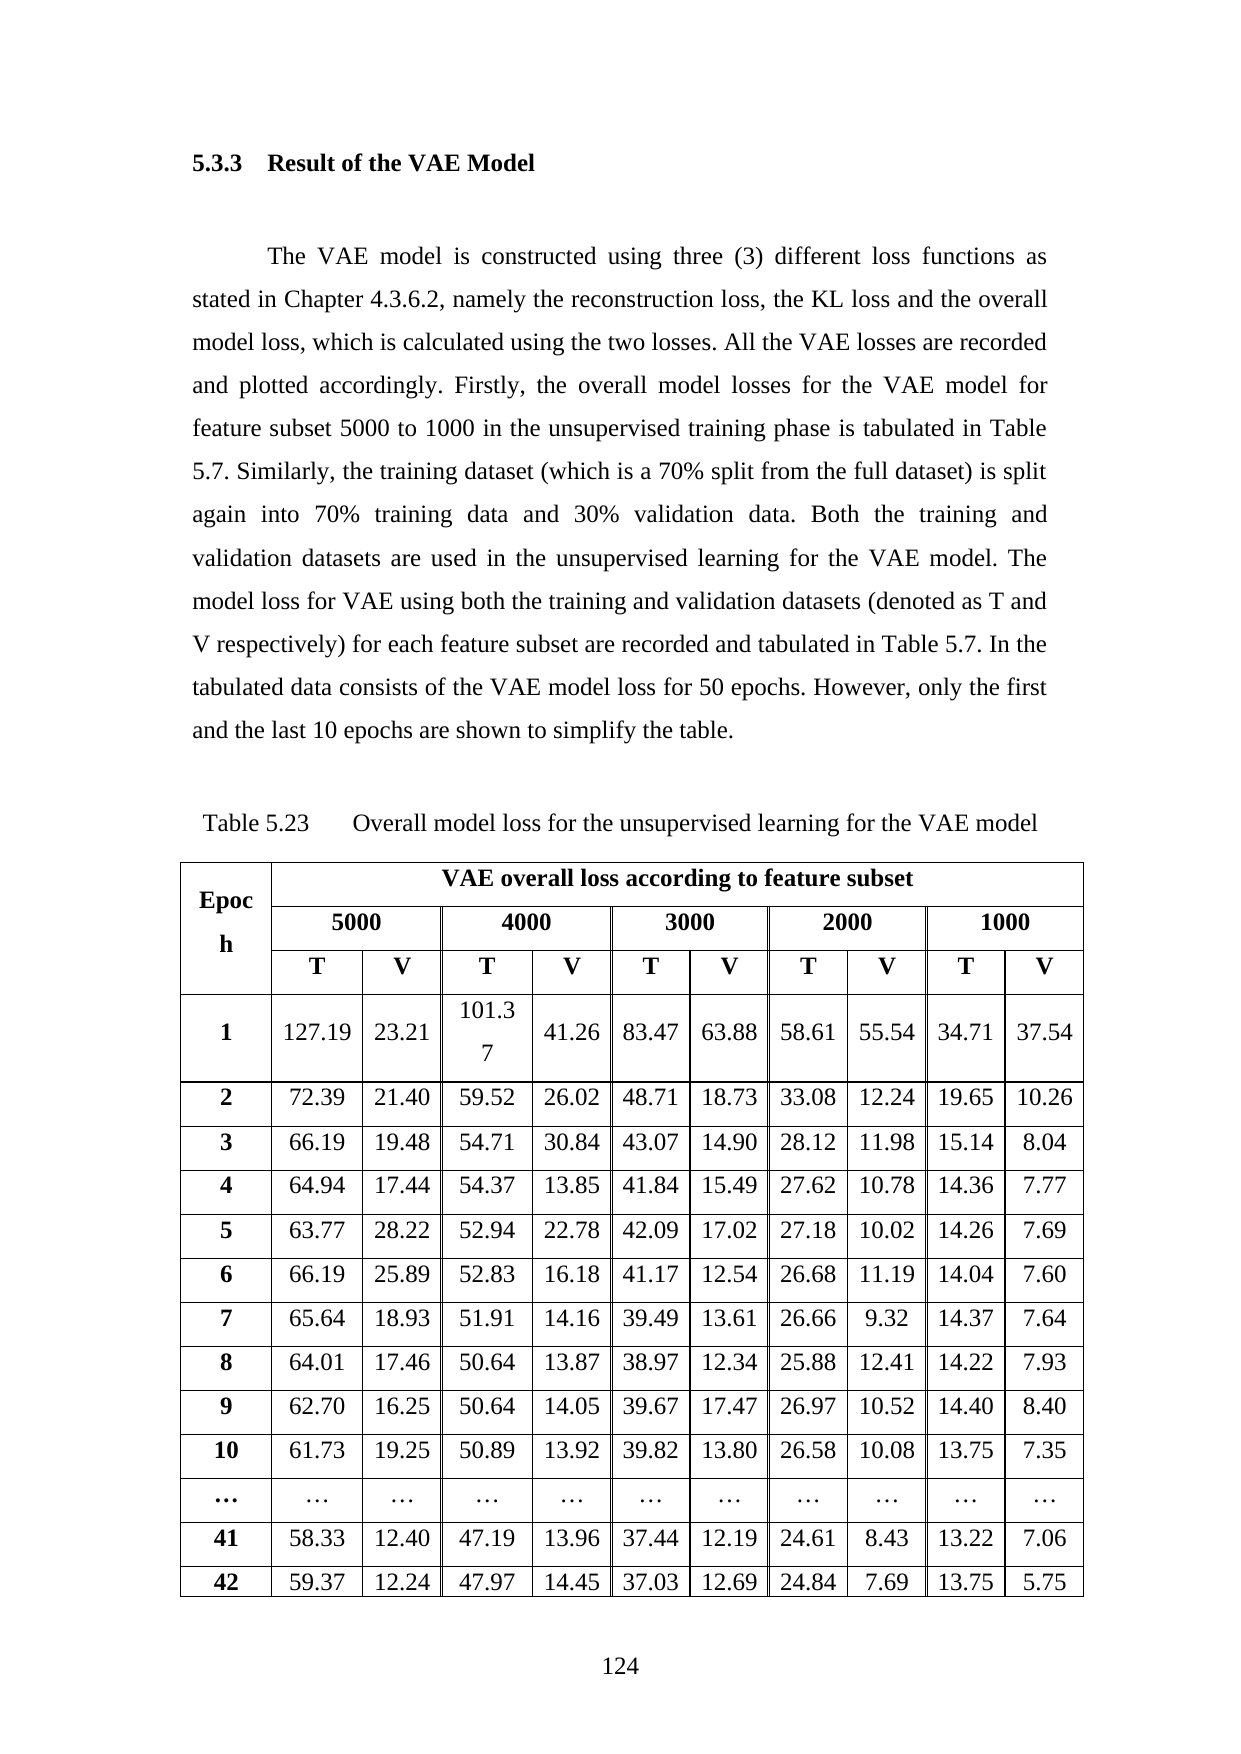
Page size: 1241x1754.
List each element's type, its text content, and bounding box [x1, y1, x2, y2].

table_cell … [533, 1479, 610, 1522]
table_cell 55.54 [848, 995, 925, 1081]
subtitle Result of the VAE Model [192, 148, 1048, 176]
table_cell 62.70 [272, 1391, 362, 1434]
table_cell 27.62 [770, 1171, 847, 1214]
table_cell 66.19 [272, 1127, 362, 1169]
table_cell 2 [181, 1083, 271, 1126]
table_cell 7.69 [1006, 1215, 1083, 1258]
table_cell 3000 [613, 907, 767, 950]
table_cell 14.05 [533, 1391, 610, 1434]
table_cell 64.94 [272, 1171, 362, 1214]
table_cell 30.84 [533, 1127, 610, 1169]
table_cell 63.77 [272, 1215, 362, 1258]
table_cell 41.17 [613, 1259, 689, 1302]
table_cell 14.16 [533, 1303, 610, 1346]
table_cell 19.65 [928, 1083, 1004, 1126]
table_cell 12.40 [363, 1523, 440, 1566]
table_cell 7.60 [1006, 1259, 1083, 1302]
table_header VAE overall loss according to feature subset [272, 863, 1083, 906]
table_cell 5.75 [1006, 1567, 1083, 1596]
table_cell 18.93 [363, 1303, 440, 1346]
table_cell 6 [181, 1259, 271, 1302]
table_cell 10.26 [1006, 1083, 1083, 1126]
table_cell 14.36 [928, 1171, 1004, 1214]
table_cell 7.06 [1006, 1523, 1083, 1566]
table_cell 7.93 [1006, 1347, 1083, 1390]
table_cell … [770, 1479, 847, 1522]
table_cell 50.64 [443, 1391, 532, 1434]
table_cell 7.35 [1006, 1435, 1083, 1478]
table_cell 10 [181, 1435, 271, 1478]
table_cell 17.02 [691, 1215, 767, 1258]
table_cell 14.45 [533, 1567, 610, 1596]
table_cell 5 [181, 1215, 271, 1258]
table_cell 52.94 [443, 1215, 532, 1258]
table_cell … [848, 1479, 925, 1522]
table_cell 37.44 [613, 1523, 689, 1566]
table_cell 3 [181, 1127, 271, 1169]
table_cell 47.97 [443, 1567, 532, 1596]
table_cell 1 [181, 995, 271, 1081]
table_cell 39.67 [613, 1391, 689, 1434]
table_cell 65.64 [272, 1303, 362, 1346]
table_cell 4 [181, 1171, 271, 1214]
table_cell 10.52 [848, 1391, 925, 1434]
table_cell 48.71 [613, 1083, 689, 1126]
table_cell 41.84 [613, 1171, 689, 1214]
table_cell 61.73 [272, 1435, 362, 1478]
table_cell 12.34 [691, 1347, 767, 1390]
table_cell 4000 [443, 907, 610, 950]
table_cell V [691, 951, 767, 994]
table_cell … [928, 1479, 1004, 1522]
table_cell 21.40 [363, 1083, 440, 1126]
table_cell 37.54 [1006, 995, 1083, 1081]
table_cell 58.61 [770, 995, 847, 1081]
table_cell 10.08 [848, 1435, 925, 1478]
table_cell 16.25 [363, 1391, 440, 1434]
table_cell T [443, 951, 532, 994]
table_cell T [272, 951, 362, 994]
table_cell 28.12 [770, 1127, 847, 1169]
table_cell 25.89 [363, 1259, 440, 1302]
table_cell T [770, 951, 847, 994]
table_cell 72.39 [272, 1083, 362, 1126]
table_header Epoch [181, 863, 271, 994]
table_cell 54.71 [443, 1127, 532, 1169]
table_cell 12.19 [691, 1523, 767, 1566]
table_cell V [533, 951, 610, 994]
table_cell 50.89 [443, 1435, 532, 1478]
table_cell 26.58 [770, 1435, 847, 1478]
table_cell 24.61 [770, 1523, 847, 1566]
table_cell … [272, 1479, 362, 1522]
table_cell 27.18 [770, 1215, 847, 1258]
table_cell 39.49 [613, 1303, 689, 1346]
table_cell 127.19 [272, 995, 362, 1081]
table_cell … [691, 1479, 767, 1522]
table_cell V [363, 951, 440, 994]
table_cell 47.19 [443, 1523, 532, 1566]
table_cell 50.64 [443, 1347, 532, 1390]
table_cell 26.66 [770, 1303, 847, 1346]
table_cell 83.47 [613, 995, 689, 1081]
table_cell V [1006, 951, 1083, 994]
table_cell 12.54 [691, 1259, 767, 1302]
table_cell 34.71 [928, 995, 1004, 1081]
text The VAE model is constructed using three (3) different loss functions as stated in Chapter 4.3.6.2, namely the reconstruction loss, the KL loss and the overall model loss, which is calculated using the two losses. All the VAE losses are recorded and plotted accordingly. Firstly, the overall model losses for the VAE model for feature subset 5000 to 1000 in the unsupervised training phase is tabulated in Table 5.7. Similarly, the training dataset (which is a 70% split from the full dataset) is split again into 70% training data and 30% validation data. Both the training and validation datasets are used in the unsupervised learning for the VAE model. The model loss for VAE using both the training and validation datasets (denoted as T and V respectively) for each feature subset are recorded and tabulated in Table 5.7. In the tabulated data consists of the VAE model loss for 50 epochs. However, only the first and the last 10 epochs are shown to simplify the table. [192, 241, 1048, 744]
table_cell 14.26 [928, 1215, 1004, 1258]
table_cell 59.52 [443, 1083, 532, 1126]
table_cell T [613, 951, 689, 994]
table_cell 8.43 [848, 1523, 925, 1566]
table_cell 5000 [272, 907, 440, 950]
table_cell 15.49 [691, 1171, 767, 1214]
table_cell 101.37 [443, 995, 532, 1081]
table_cell 14.37 [928, 1303, 1004, 1346]
table_cell 12.24 [363, 1567, 440, 1596]
table_cell … [1006, 1479, 1083, 1522]
table_cell … [181, 1479, 271, 1522]
table_cell 24.84 [770, 1567, 847, 1596]
table_cell 33.08 [770, 1083, 847, 1126]
table_cell 13.80 [691, 1435, 767, 1478]
table_cell … [363, 1479, 440, 1522]
table_cell 38.97 [613, 1347, 689, 1390]
table_cell V [848, 951, 925, 994]
table_cell 26.97 [770, 1391, 847, 1434]
table_cell 17.44 [363, 1171, 440, 1214]
table_cell 39.82 [613, 1435, 689, 1478]
table_cell 51.91 [443, 1303, 532, 1346]
table_cell 11.19 [848, 1259, 925, 1302]
table_cell 13.22 [928, 1523, 1004, 1566]
table_cell 14.22 [928, 1347, 1004, 1390]
table_cell T [928, 951, 1004, 994]
table_cell 9 [181, 1391, 271, 1434]
table_cell 11.98 [848, 1127, 925, 1169]
table_cell 12.41 [848, 1347, 925, 1390]
table_cell 54.37 [443, 1171, 532, 1214]
table_cell 42.09 [613, 1215, 689, 1258]
table_cell 17.46 [363, 1347, 440, 1390]
table_cell 15.14 [928, 1127, 1004, 1169]
table_cell 19.25 [363, 1435, 440, 1478]
table_cell 41 [181, 1523, 271, 1566]
table_cell 13.61 [691, 1303, 767, 1346]
table_cell 7.77 [1006, 1171, 1083, 1214]
table_cell 58.33 [272, 1523, 362, 1566]
table_cell 13.87 [533, 1347, 610, 1390]
table_cell 43.07 [613, 1127, 689, 1169]
table_cell 63.88 [691, 995, 767, 1081]
table_cell 23.21 [363, 995, 440, 1081]
table_cell 8.04 [1006, 1127, 1083, 1169]
table_cell 14.04 [928, 1259, 1004, 1302]
table_cell 7 [181, 1303, 271, 1346]
table_cell 19.48 [363, 1127, 440, 1169]
table_cell 66.19 [272, 1259, 362, 1302]
table_cell 2000 [770, 907, 925, 950]
table_cell 42 [181, 1567, 271, 1596]
table_cell 8.40 [1006, 1391, 1083, 1434]
table_cell 10.78 [848, 1171, 925, 1214]
table_cell 17.47 [691, 1391, 767, 1434]
table_cell 12.69 [691, 1567, 767, 1596]
table_cell 7.64 [1006, 1303, 1083, 1346]
table_cell 37.03 [613, 1567, 689, 1596]
table_cell 14.90 [691, 1127, 767, 1169]
table_cell 12.24 [848, 1083, 925, 1126]
table_cell 7.69 [848, 1567, 925, 1596]
table_cell 8 [181, 1347, 271, 1390]
table_cell 1000 [928, 907, 1083, 950]
table_cell 10.02 [848, 1215, 925, 1258]
table_cell 28.22 [363, 1215, 440, 1258]
table_cell 52.83 [443, 1259, 532, 1302]
table_cell 13.96 [533, 1523, 610, 1566]
table_cell 18.73 [691, 1083, 767, 1126]
table_cell … [443, 1479, 532, 1522]
table_cell 64.01 [272, 1347, 362, 1390]
table_cell 13.85 [533, 1171, 610, 1214]
table_cell 59.37 [272, 1567, 362, 1596]
table_cell 22.78 [533, 1215, 610, 1258]
table_cell 13.92 [533, 1435, 610, 1478]
table_cell 16.18 [533, 1259, 610, 1302]
table_cell 26.68 [770, 1259, 847, 1302]
table_cell 14.40 [928, 1391, 1004, 1434]
table_cell 26.02 [533, 1083, 610, 1126]
table_cell 25.88 [770, 1347, 847, 1390]
table_cell 13.75 [928, 1435, 1004, 1478]
table_cell 41.26 [533, 995, 610, 1081]
table_cell 13.75 [928, 1567, 1004, 1596]
table_cell 9.32 [848, 1303, 925, 1346]
table_cell … [613, 1479, 689, 1522]
